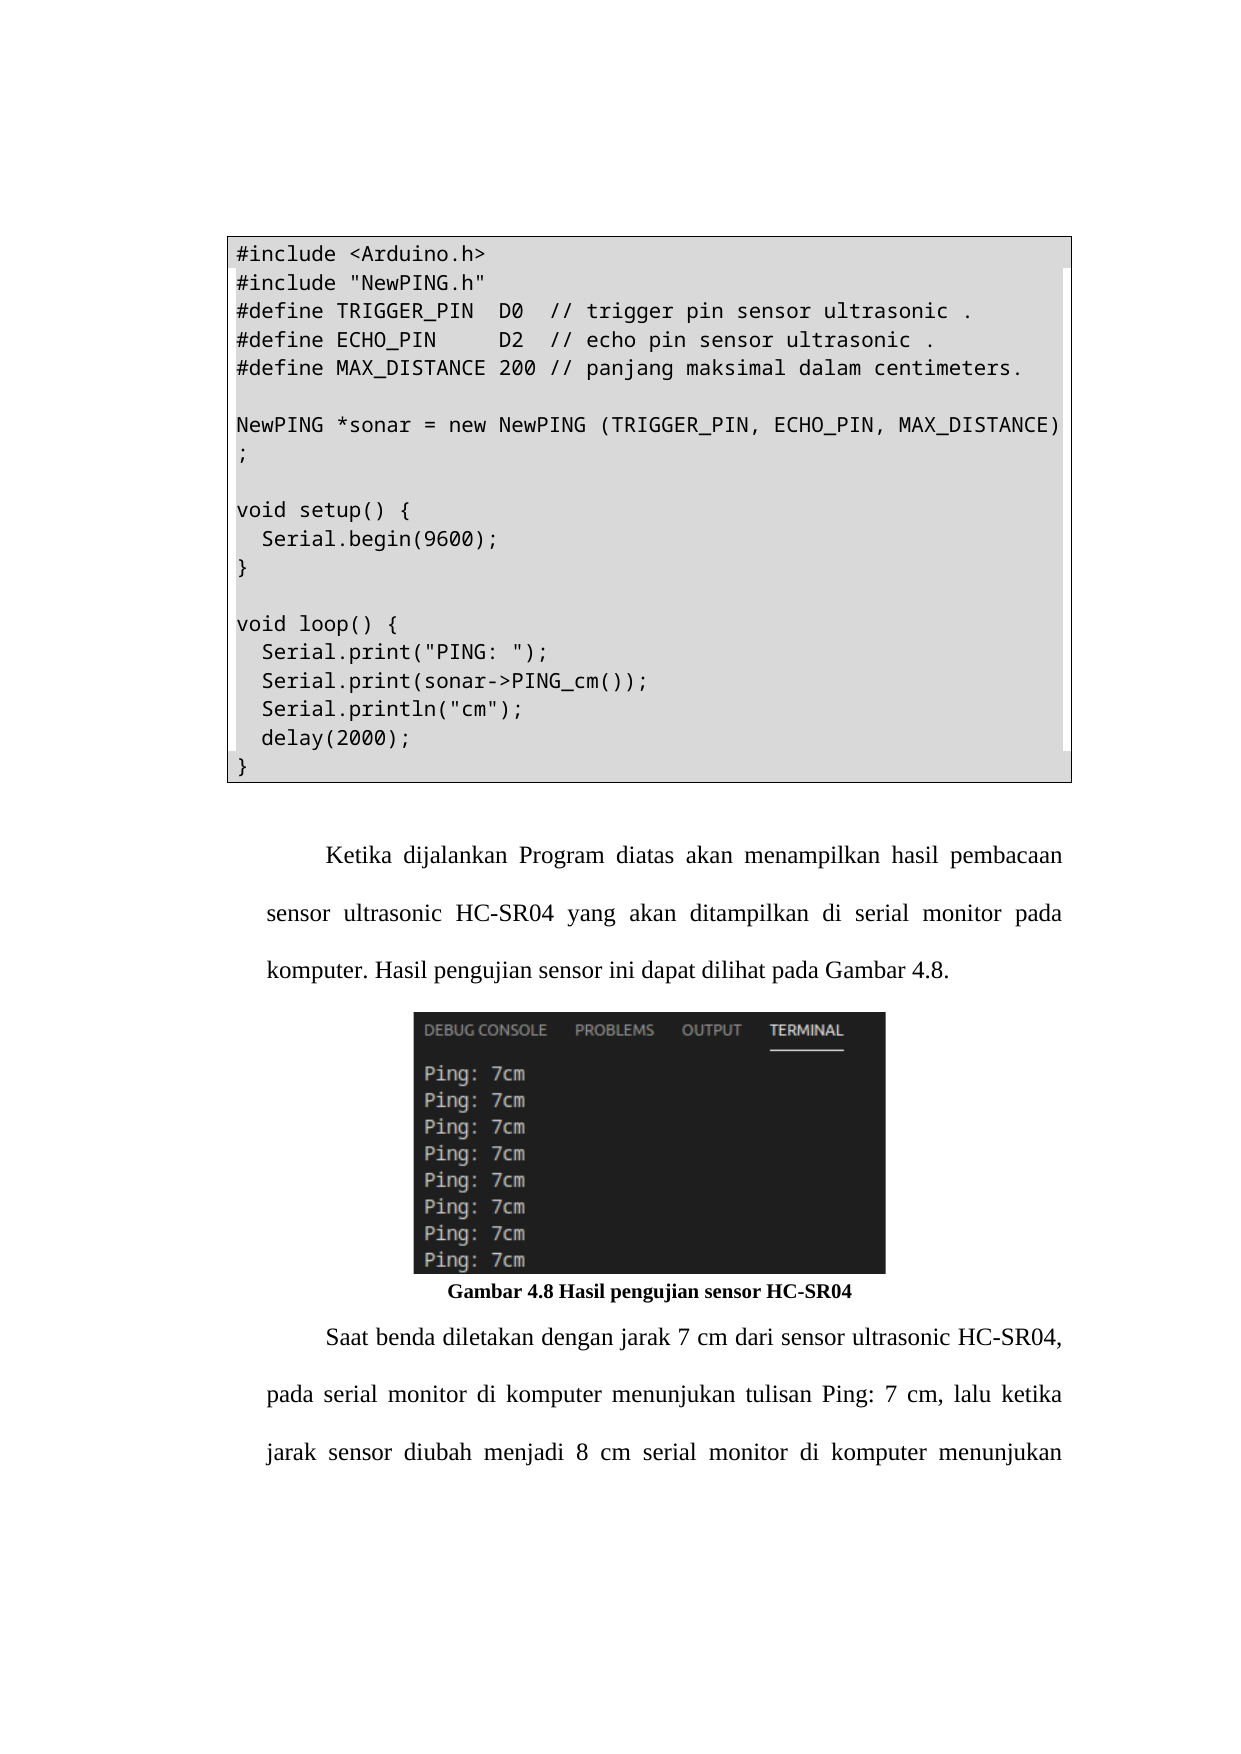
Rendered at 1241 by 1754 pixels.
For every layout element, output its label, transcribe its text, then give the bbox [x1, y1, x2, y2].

text Serial.print("PING: "); [236, 637, 1063, 666]
text #include "NewPING.h" [236, 268, 1063, 296]
subtitle Gambar 4.8 Hasil pengujian sensor HC-SR04 [236, 1279, 1063, 1303]
text Serial.begin(9600); [236, 524, 1063, 552]
text NewPING *sonar = new NewPING (TRIGGER_PIN, ECHO_PIN, MAX_DISTANCE); [236, 410, 1063, 467]
text #define MAX_DISTANCE 200 // panjang maksimal dalam centimeters. [236, 353, 1063, 382]
text } [236, 552, 1063, 581]
text #define ECHO_PIN D2 // echo pin sensor ultrasonic . [236, 325, 1063, 353]
text #include <Arduino.h> [228, 237, 1071, 268]
text void setup() { [236, 495, 1063, 524]
text Serial.print(sonar->PING_cm()); [236, 666, 1063, 694]
text #define TRIGGER_PIN D0 // trigger pin sensor ultrasonic . [236, 296, 1063, 325]
text void loop() { [236, 609, 1063, 637]
text Serial.println("cm"); [236, 694, 1063, 723]
text } [228, 748, 1071, 782]
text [266, 1322, 1063, 1466]
picture [413, 1012, 886, 1274]
text Ketika dijalankan Program diatas akan menampilkan hasil pembacaan sensor ultrasonic HC-SR04 yang akan ditampilkan di serial monitor pada komputer. Hasil pengujian sensor ini dapat dilihat pada Gambar 4.8. [266, 840, 1063, 984]
text delay(2000); [236, 723, 1063, 748]
